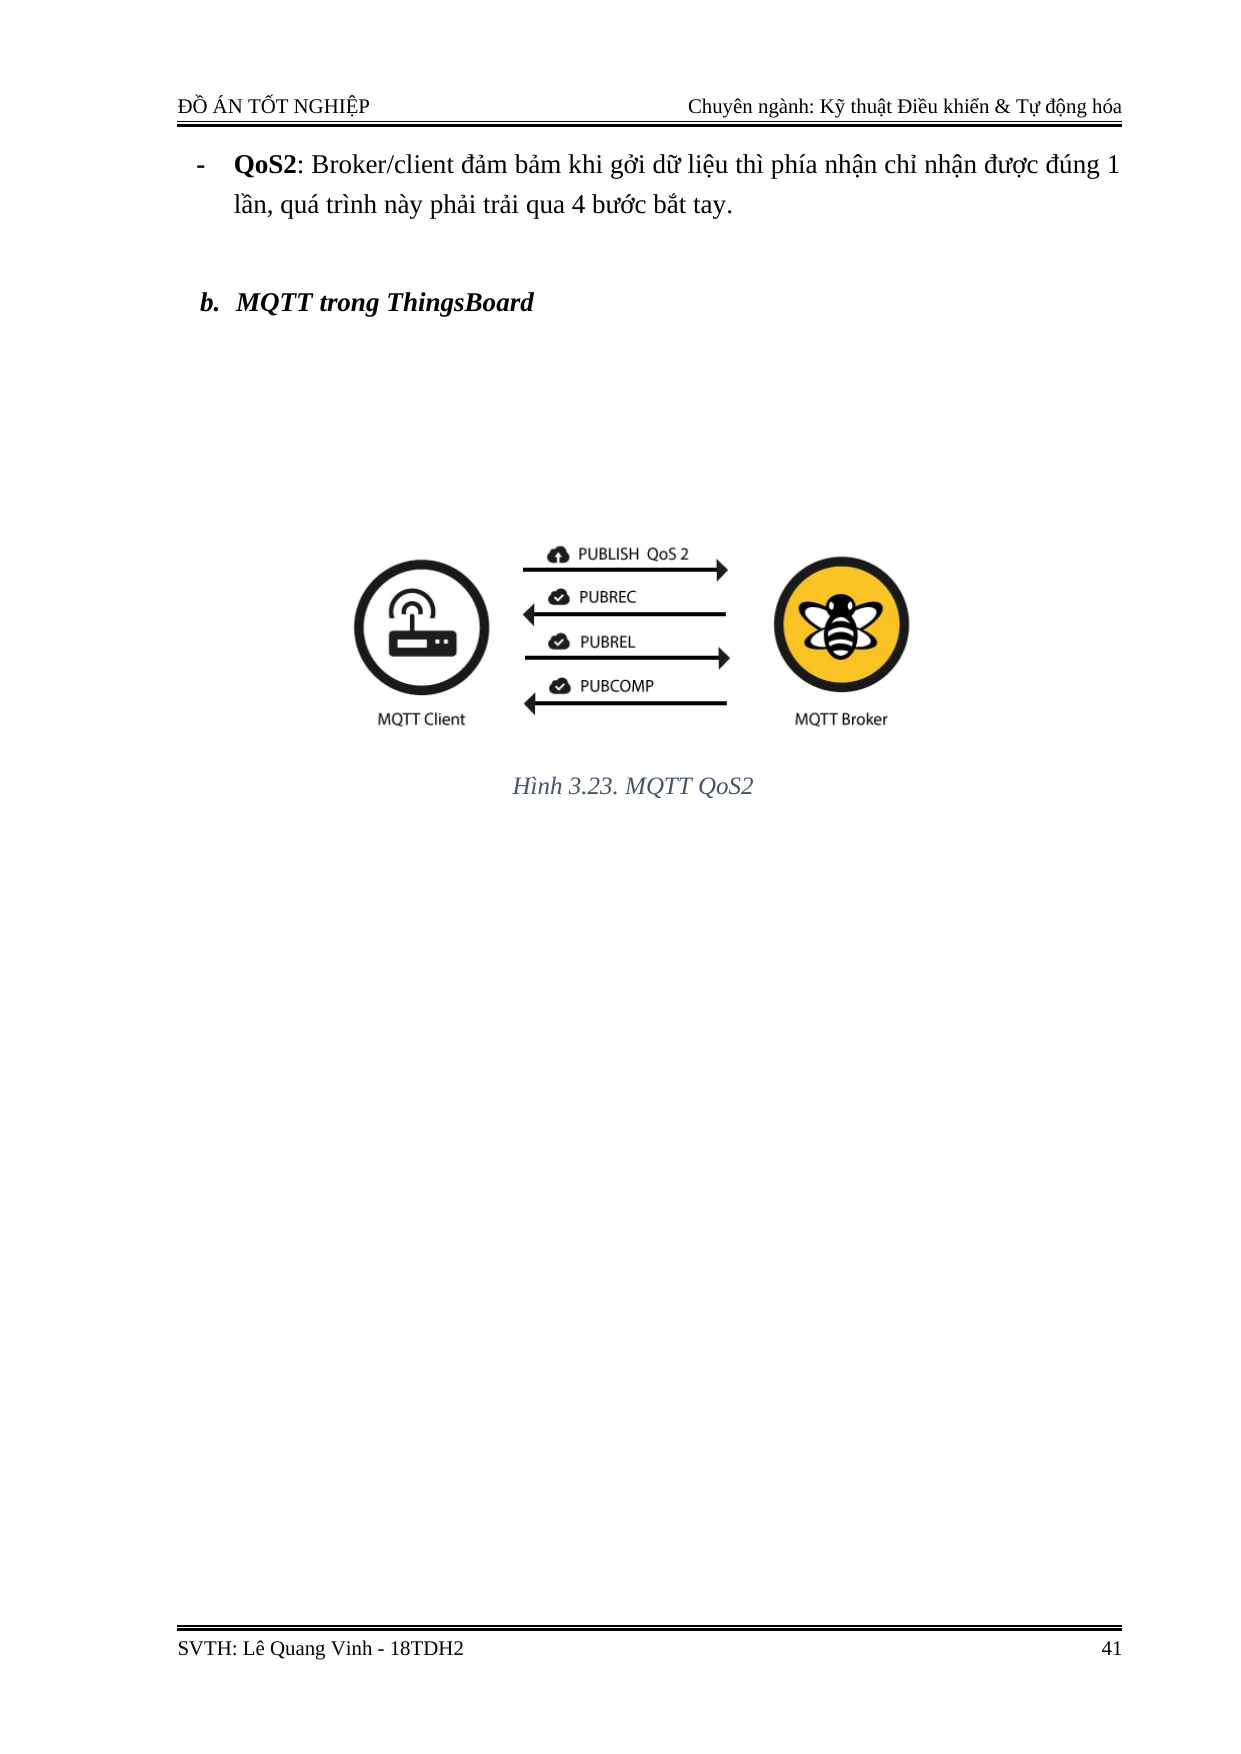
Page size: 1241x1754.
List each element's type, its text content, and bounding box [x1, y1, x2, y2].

picture [310, 540, 956, 762]
text MQTT trong ThingsBoard [200, 286, 1122, 317]
list QoS2: Broker/client đảm bảm khi gởi dữ liệu thì phía nhận chỉ nhận được đúng 1 lần, quá trình này phải trải qua 4 bước bắt tay. [196, 148, 1122, 219]
